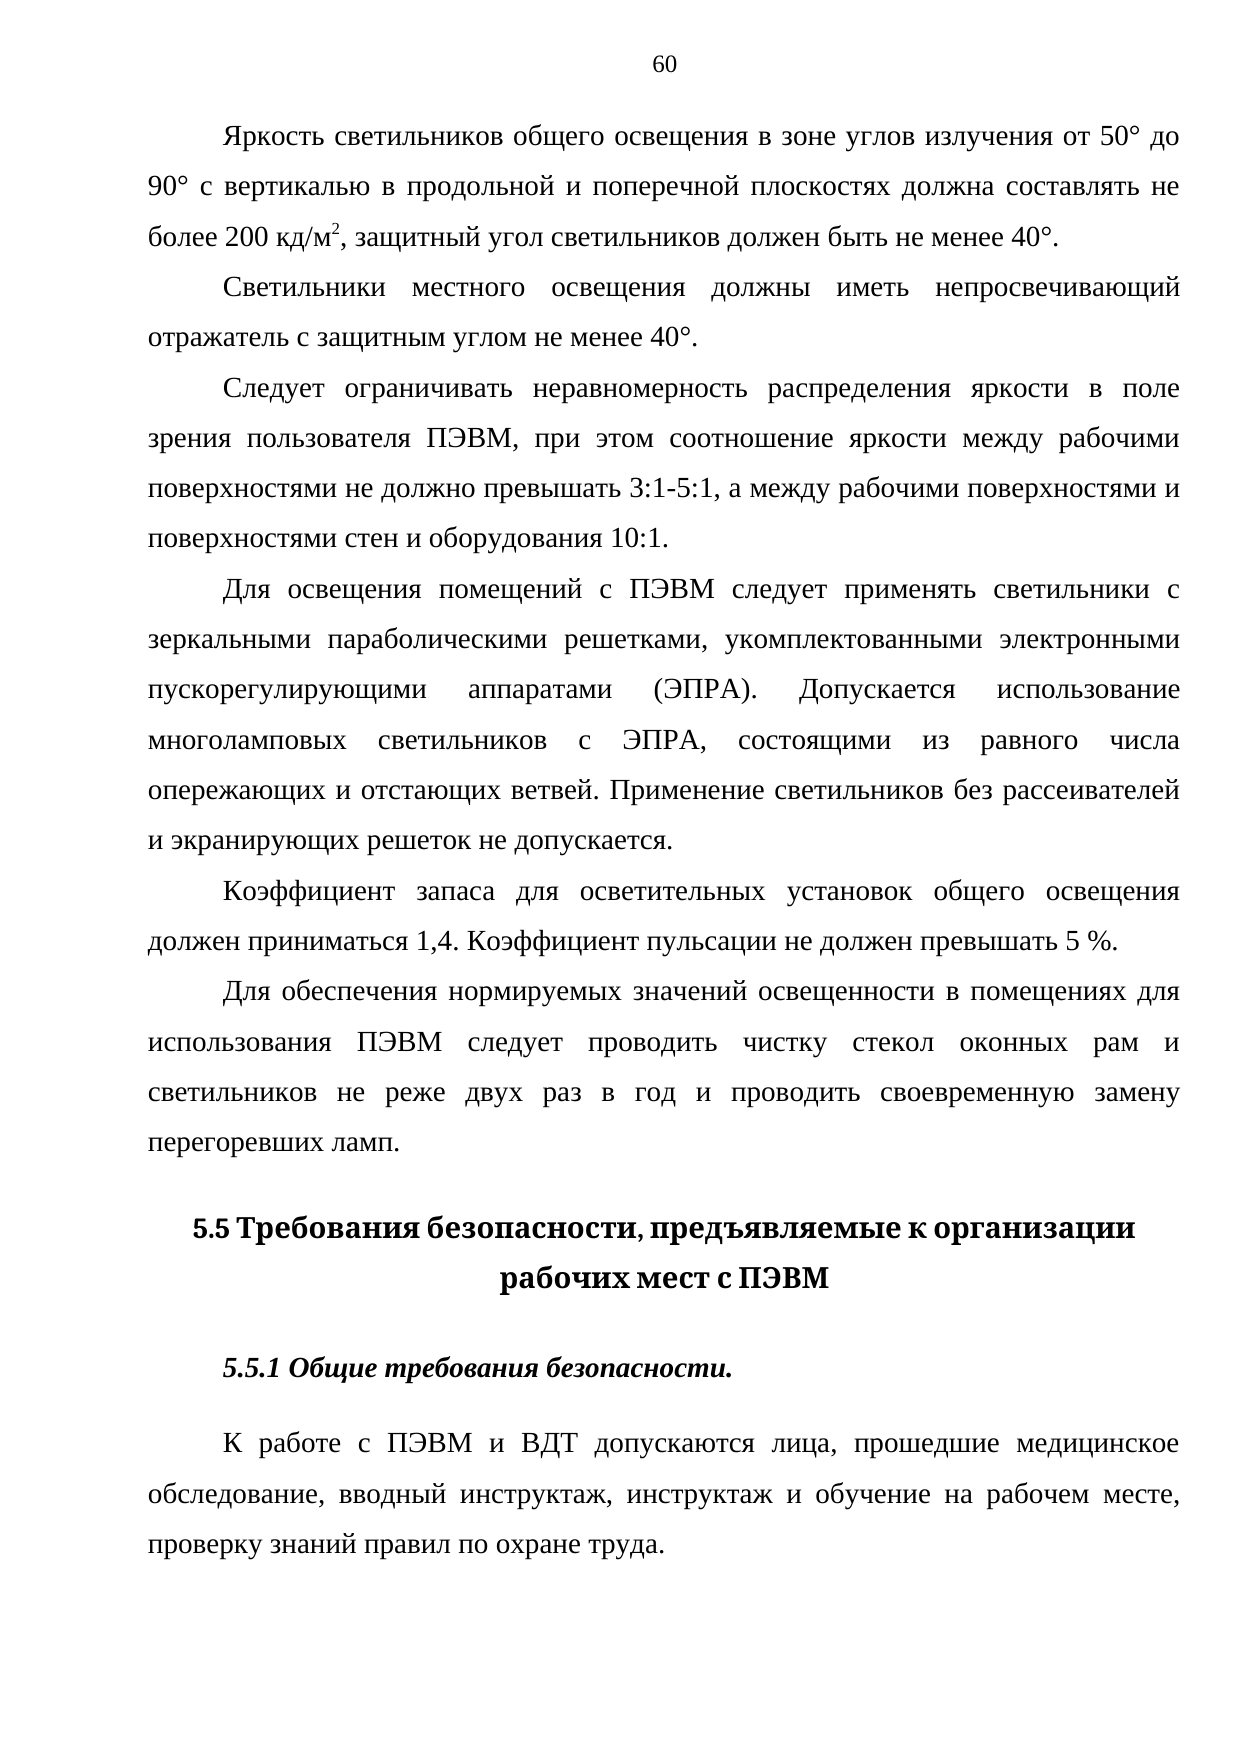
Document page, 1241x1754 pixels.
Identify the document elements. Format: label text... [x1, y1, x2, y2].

text Следует ограничивать неравномерность распределения яркости в поле зрения пользователя ПЭВМ, при этом соотношение яркости между рабочими поверхностями не должно превышать 3:1-5:1, а между рабочими поверхностями и поверхностями стен и оборудования 10:1. [148, 370, 1181, 554]
text К работе с ПЭВМ и ВДТ допускаются лица, прошедшие медицинское обследование, вводный инструктаж, инструктаж и обучение на рабочем месте, проверку знаний правил по охране труда. [148, 1426, 1181, 1560]
subtitle Требования безопасности, предъявляемые к организации рабочих мест с ПЭВМ [148, 1212, 1181, 1296]
text Коэффициент запаса для осветительных установок общего освещения должен приниматься 1,4. Коэффициент пульсации не должен превышать 5 %. [148, 873, 1181, 957]
text Светильники местного освещения должны иметь непросвечивающий отражатель с защитным углом не менее 40°. [148, 269, 1181, 353]
text Для освещения помещений с ПЭВМ следует применять светильники с зеркальными параболическими решетками, укомплектованными электронными пускорегулирующими аппаратами (ЭПРА). Допускается использование многоламповых светильников с ЭПРА, состоящими из равного числа опережающих и отстающих ветвей. Применение светильников без рассеивателей и экранирующих решеток не допускается. [148, 571, 1181, 856]
subtitle Общие требования безопасности. [148, 1350, 1181, 1384]
text Для обеспечения нормируемых значений освещенности в помещениях для использования ПЭВМ следует проводить чистку стекол оконных рам и светильников не реже двух раз в год и проводить своевременную замену перегоревших ламп. [148, 973, 1181, 1158]
text Яркость светильников общего освещения в зоне углов излучения от 50° до 90° с вертикалью в продольной и поперечной плоскостях должна составлять не более 200 кд/м2, защитный угол светильников должен быть не менее 40°. [148, 118, 1181, 252]
